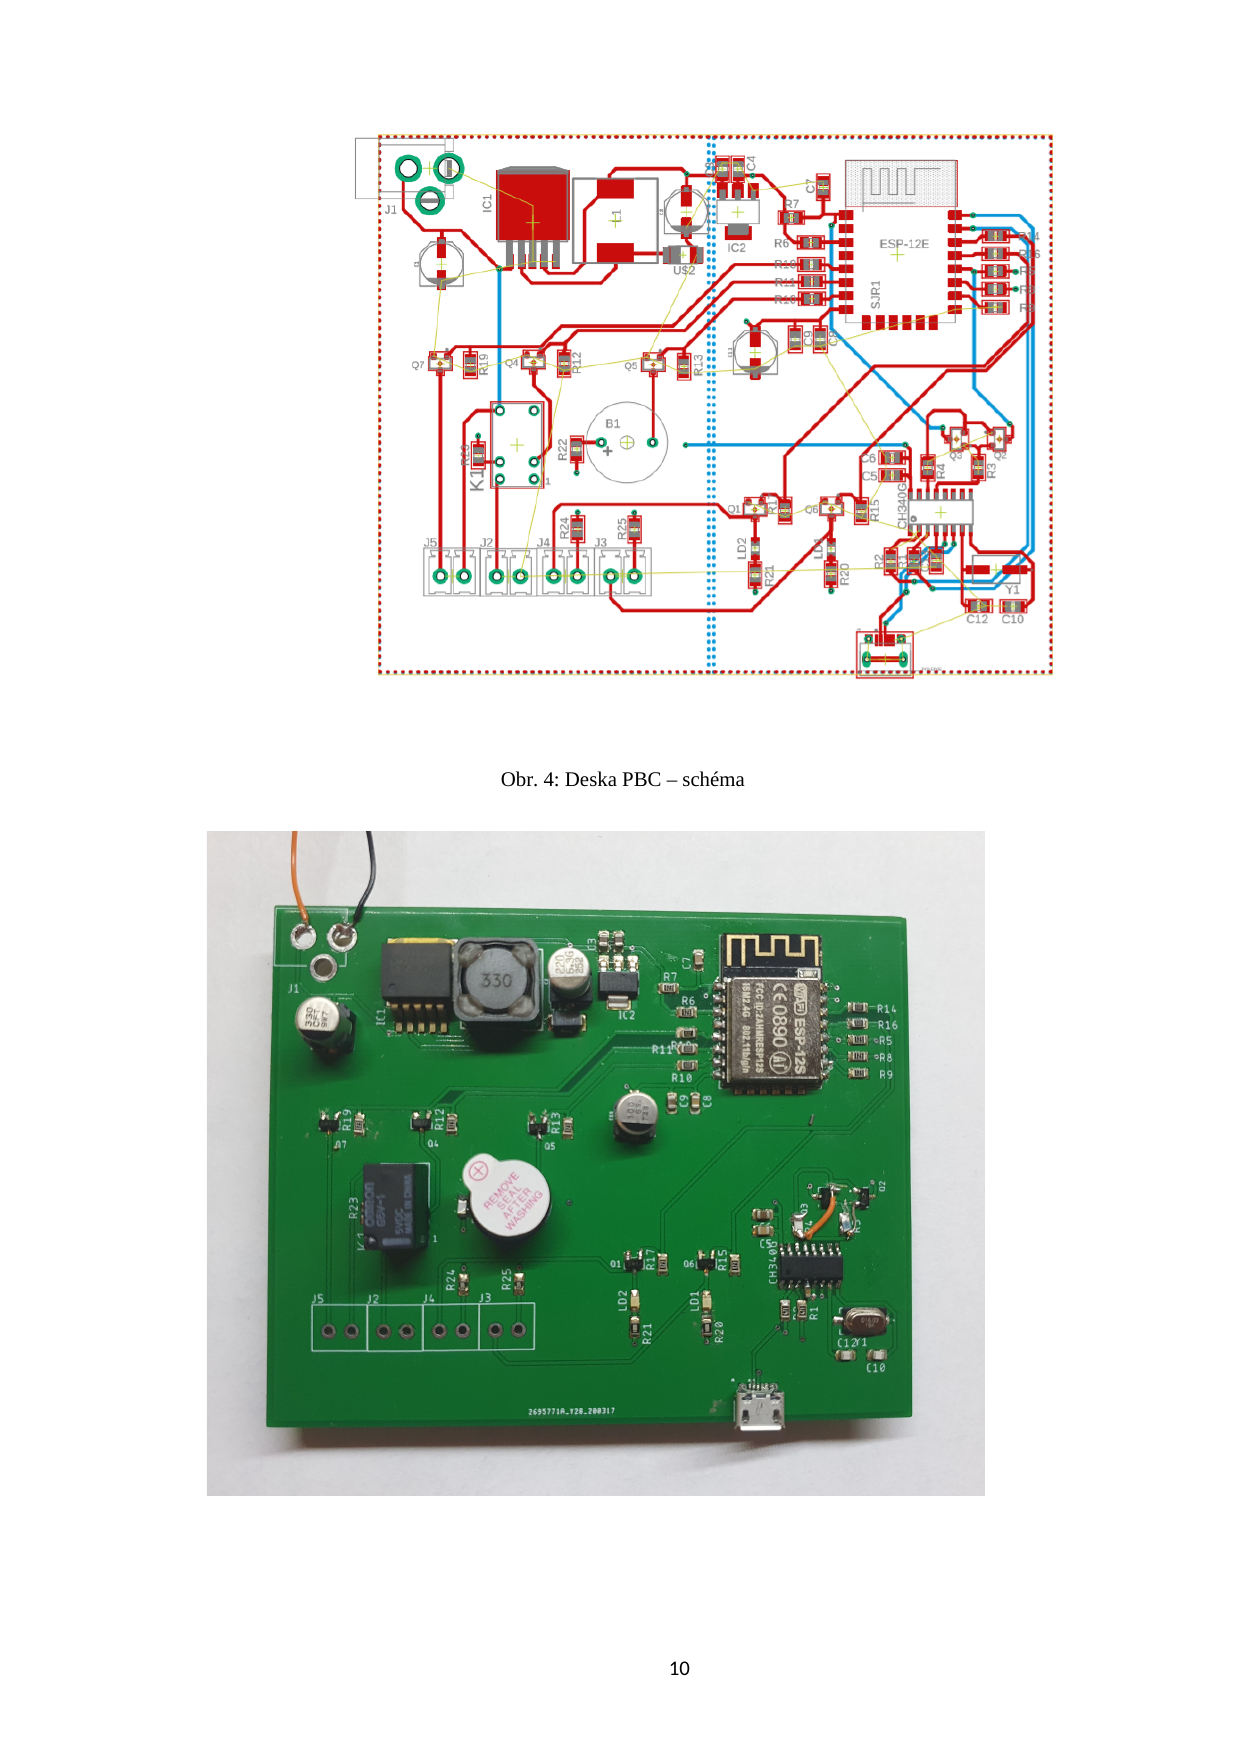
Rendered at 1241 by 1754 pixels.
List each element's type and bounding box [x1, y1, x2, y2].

picture [329, 107, 1086, 704]
picture [206, 831, 985, 1496]
